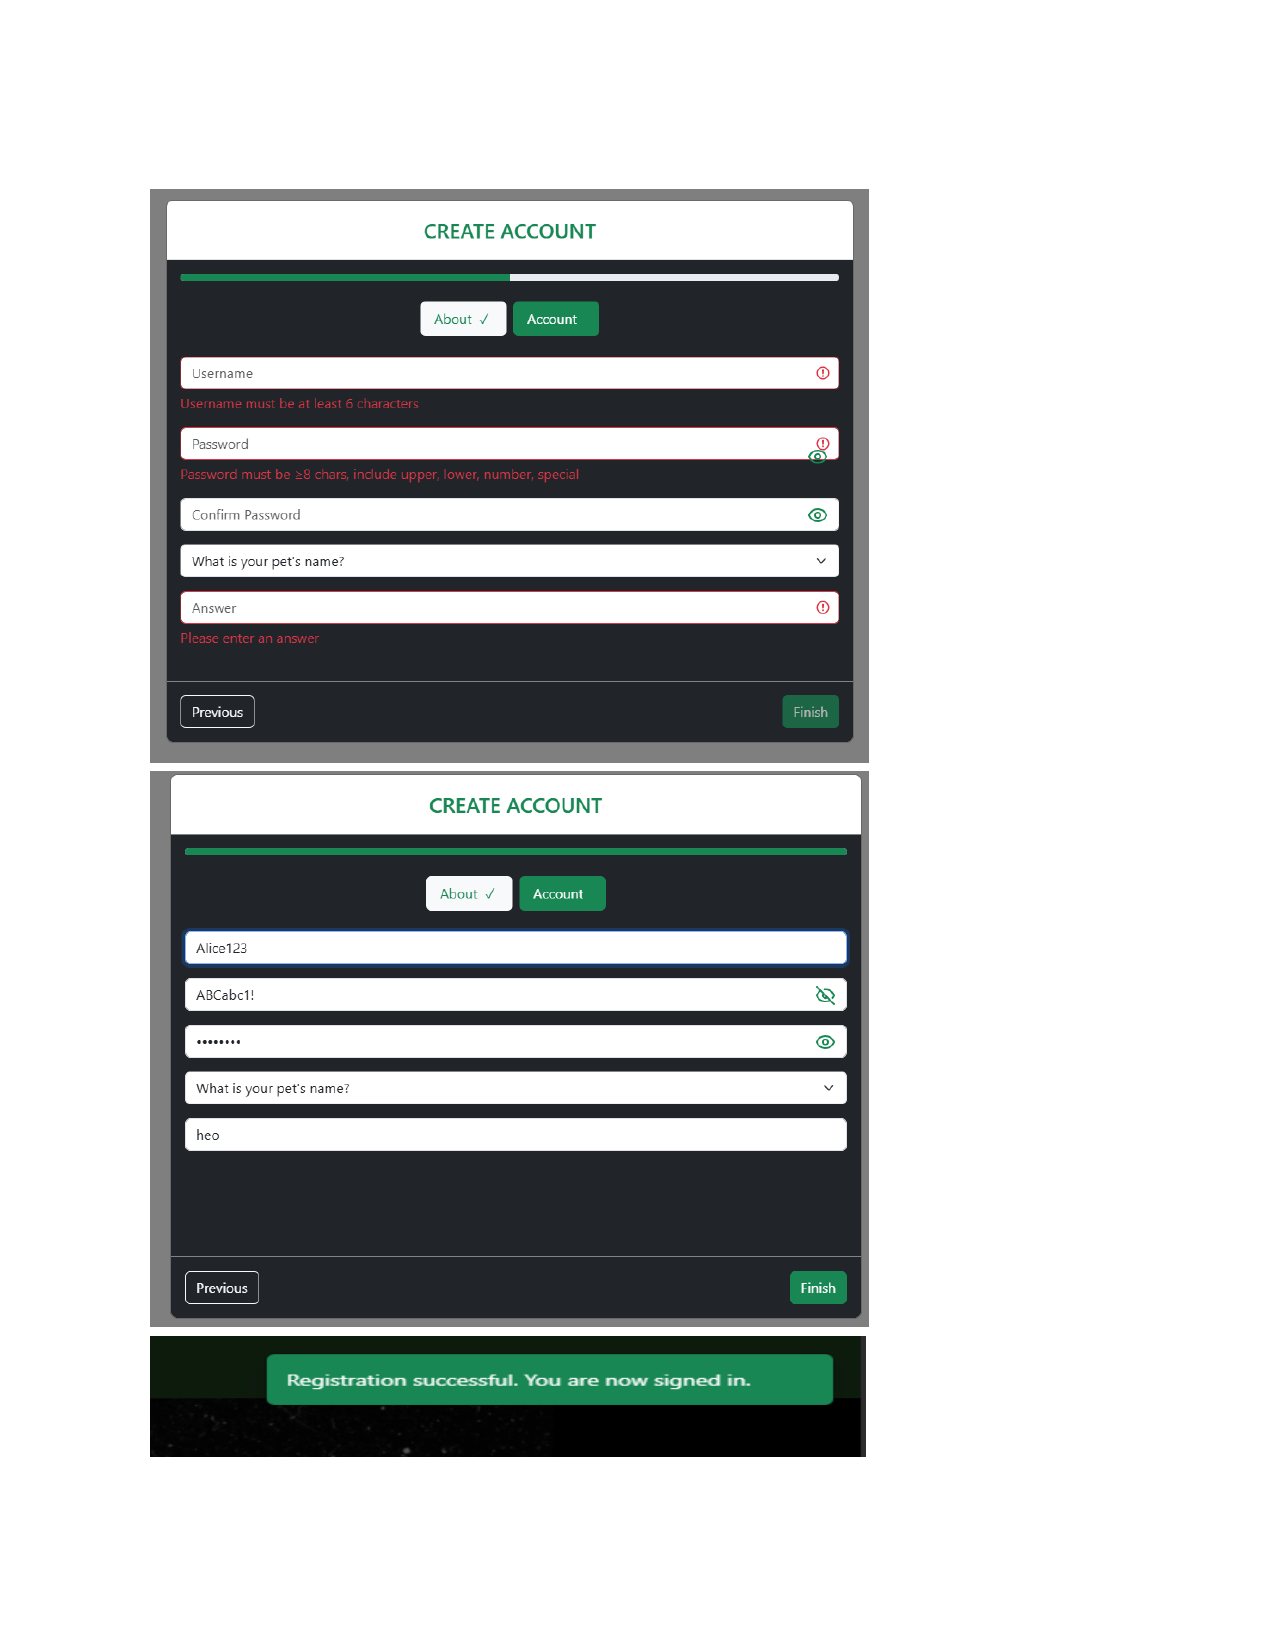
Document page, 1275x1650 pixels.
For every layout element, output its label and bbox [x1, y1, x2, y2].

picture [150, 1336, 866, 1457]
picture [150, 189, 869, 763]
picture [150, 771, 869, 1327]
